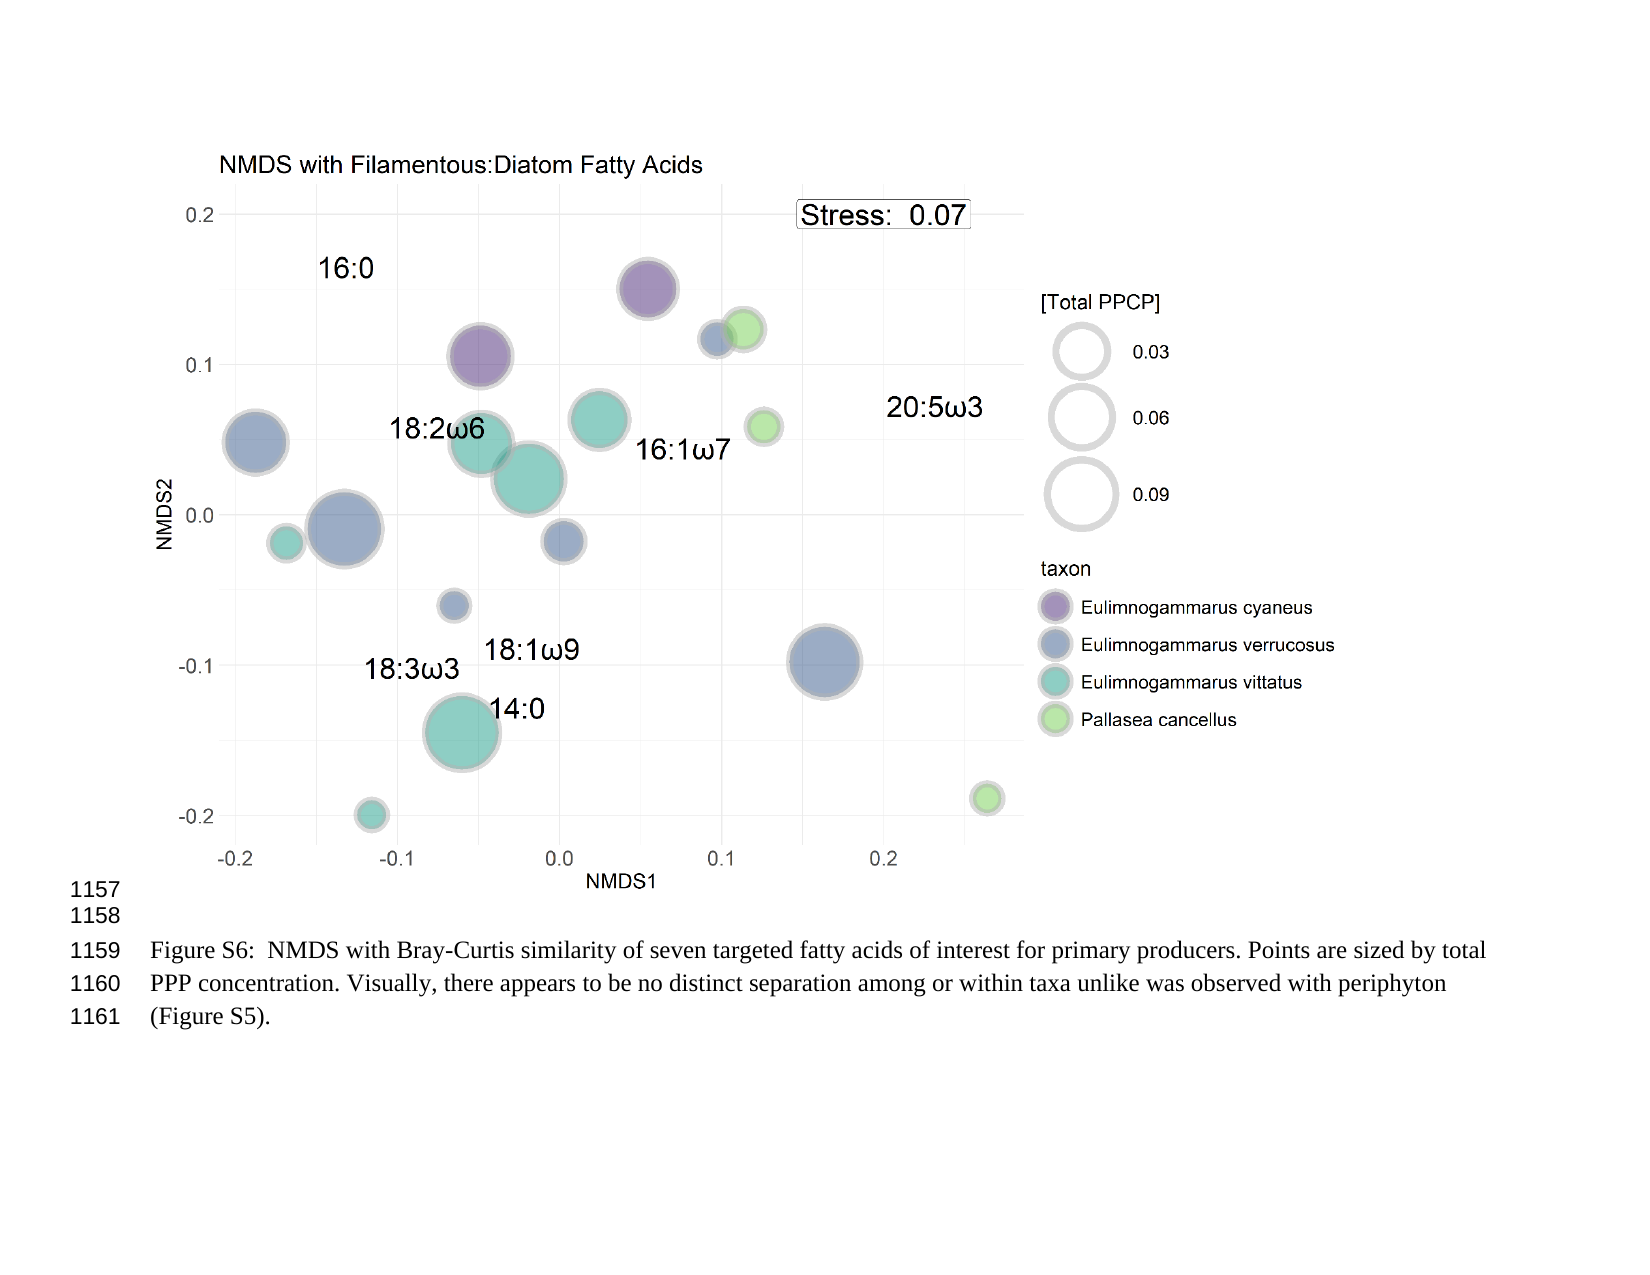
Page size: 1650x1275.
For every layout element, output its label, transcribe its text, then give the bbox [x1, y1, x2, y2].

text Figure S6: NMDS with Bray-Curtis similarity of seven targeted fatty acids of interest for primary producers. Points are sized by total PPP concentration. Visually, there appears to be no distinct separation among or within taxa unlike was observed with periphyton (Figure S5). [150, 935, 1500, 1029]
picture [150, 150, 1346, 898]
